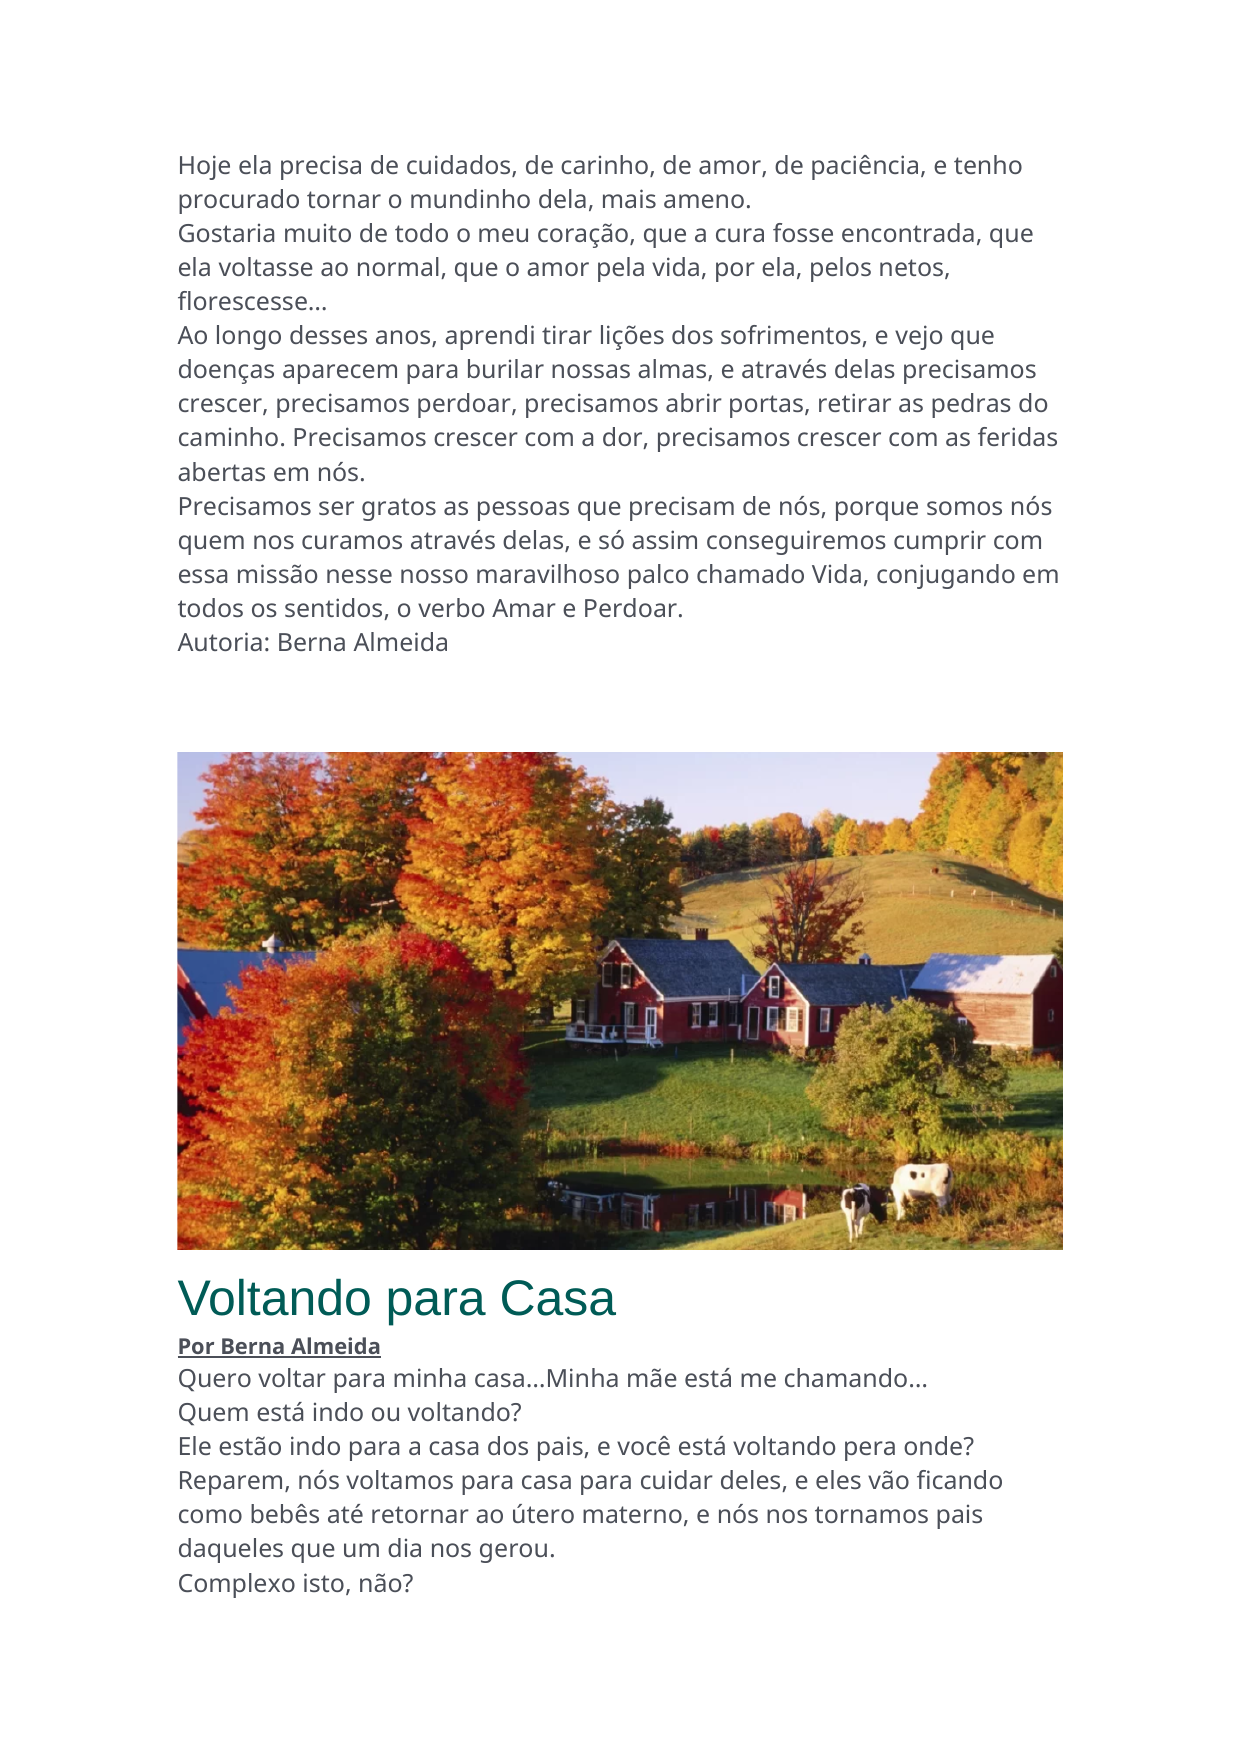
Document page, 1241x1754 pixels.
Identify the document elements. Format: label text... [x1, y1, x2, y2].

text Ao longo desses anos, aprendi tirar lições dos sofrimentos, e vejo que doenças aparecem para burilar nossas almas, e através delas precisamos crescer, precisamos perdoar, precisamos abrir portas, retirar as pedras do caminho. Precisamos crescer com a dor, precisamos crescer com as feridas abertas em nós. [177, 318, 1063, 488]
text Ele estão indo para a casa dos pais, e você está voltando pera onde? [177, 1429, 1063, 1463]
text Hoje ela precisa de cuidados, de carinho, de amor, de paciência, e tenho procurado tornar o mundinho dela, mais ameno. [177, 148, 1063, 216]
text Reparem, nós voltamos para casa para cuidar deles, e eles vão ficando como bebês até retornar ao útero materno, e nós nos tornamos pais daqueles que um dia nos gerou. [177, 1463, 1063, 1565]
picture [177, 752, 1063, 1250]
text Precisamos ser gratos as pessoas que precisam de nós, porque somos nós quem nos curamos através delas, e só assim conseguiremos cumprir com essa missão nesse nosso maravilhoso palco chamado Vida, conjugando em todos os sentidos, o verbo Amar e Perdoar. [177, 488, 1063, 624]
text Voltando para Casa [177, 1268, 1063, 1326]
text Quero voltar para minha casa…Minha mãe está me chamando… [177, 1361, 1063, 1395]
text Por Berna Almeida [177, 1331, 1063, 1361]
text Gostaria muito de todo o meu coração, que a cura fosse encontrada, que ela voltasse ao normal, que o amor pela vida, por ela, pelos netos, florescesse… [177, 216, 1063, 318]
text Autoria: Berna Almeida [177, 624, 1063, 658]
text Quem está indo ou voltando? [177, 1395, 1063, 1429]
text Complexo isto, não? [177, 1565, 1063, 1599]
